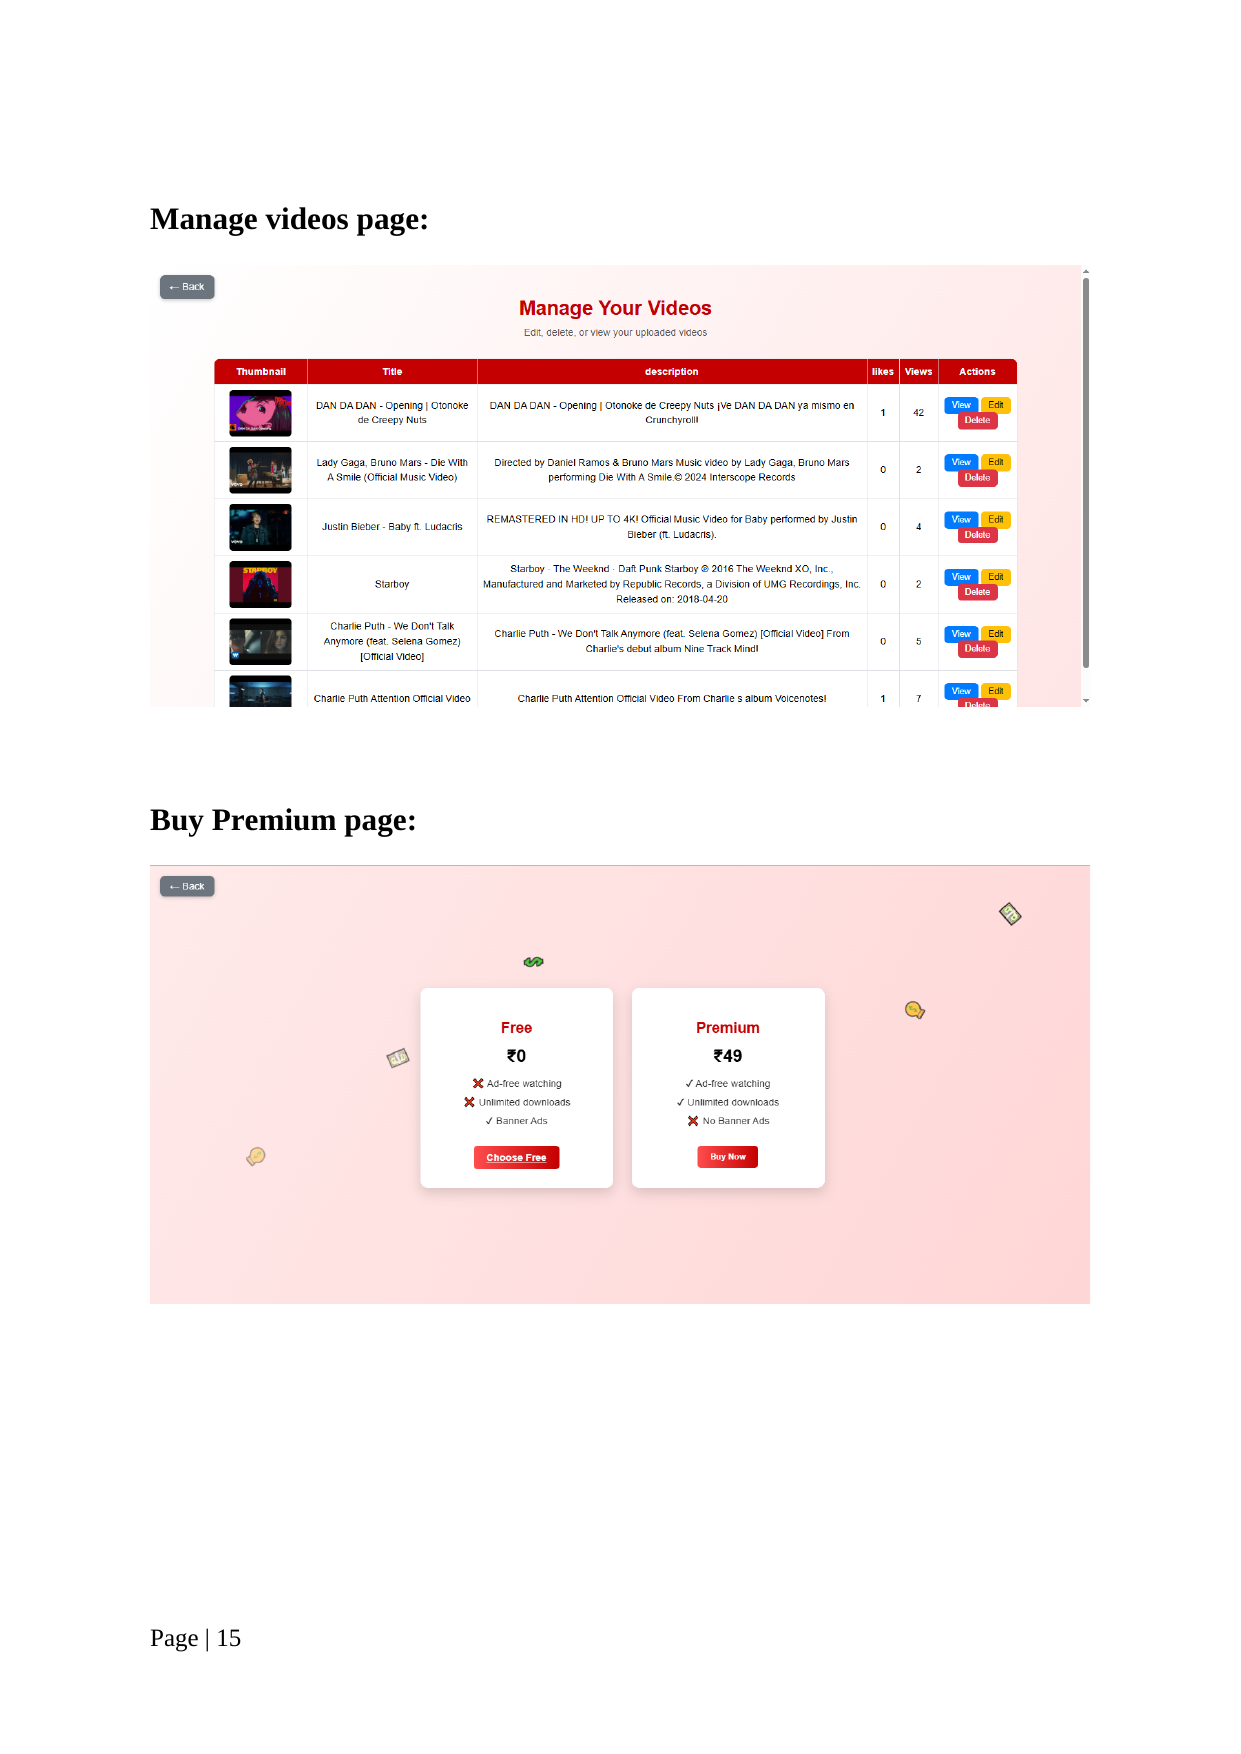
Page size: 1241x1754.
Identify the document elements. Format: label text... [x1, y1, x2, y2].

picture [150, 265, 1091, 707]
picture [150, 865, 1091, 1304]
text Manage videos page: [150, 200, 1090, 236]
text Buy Premium page: [150, 801, 1090, 837]
